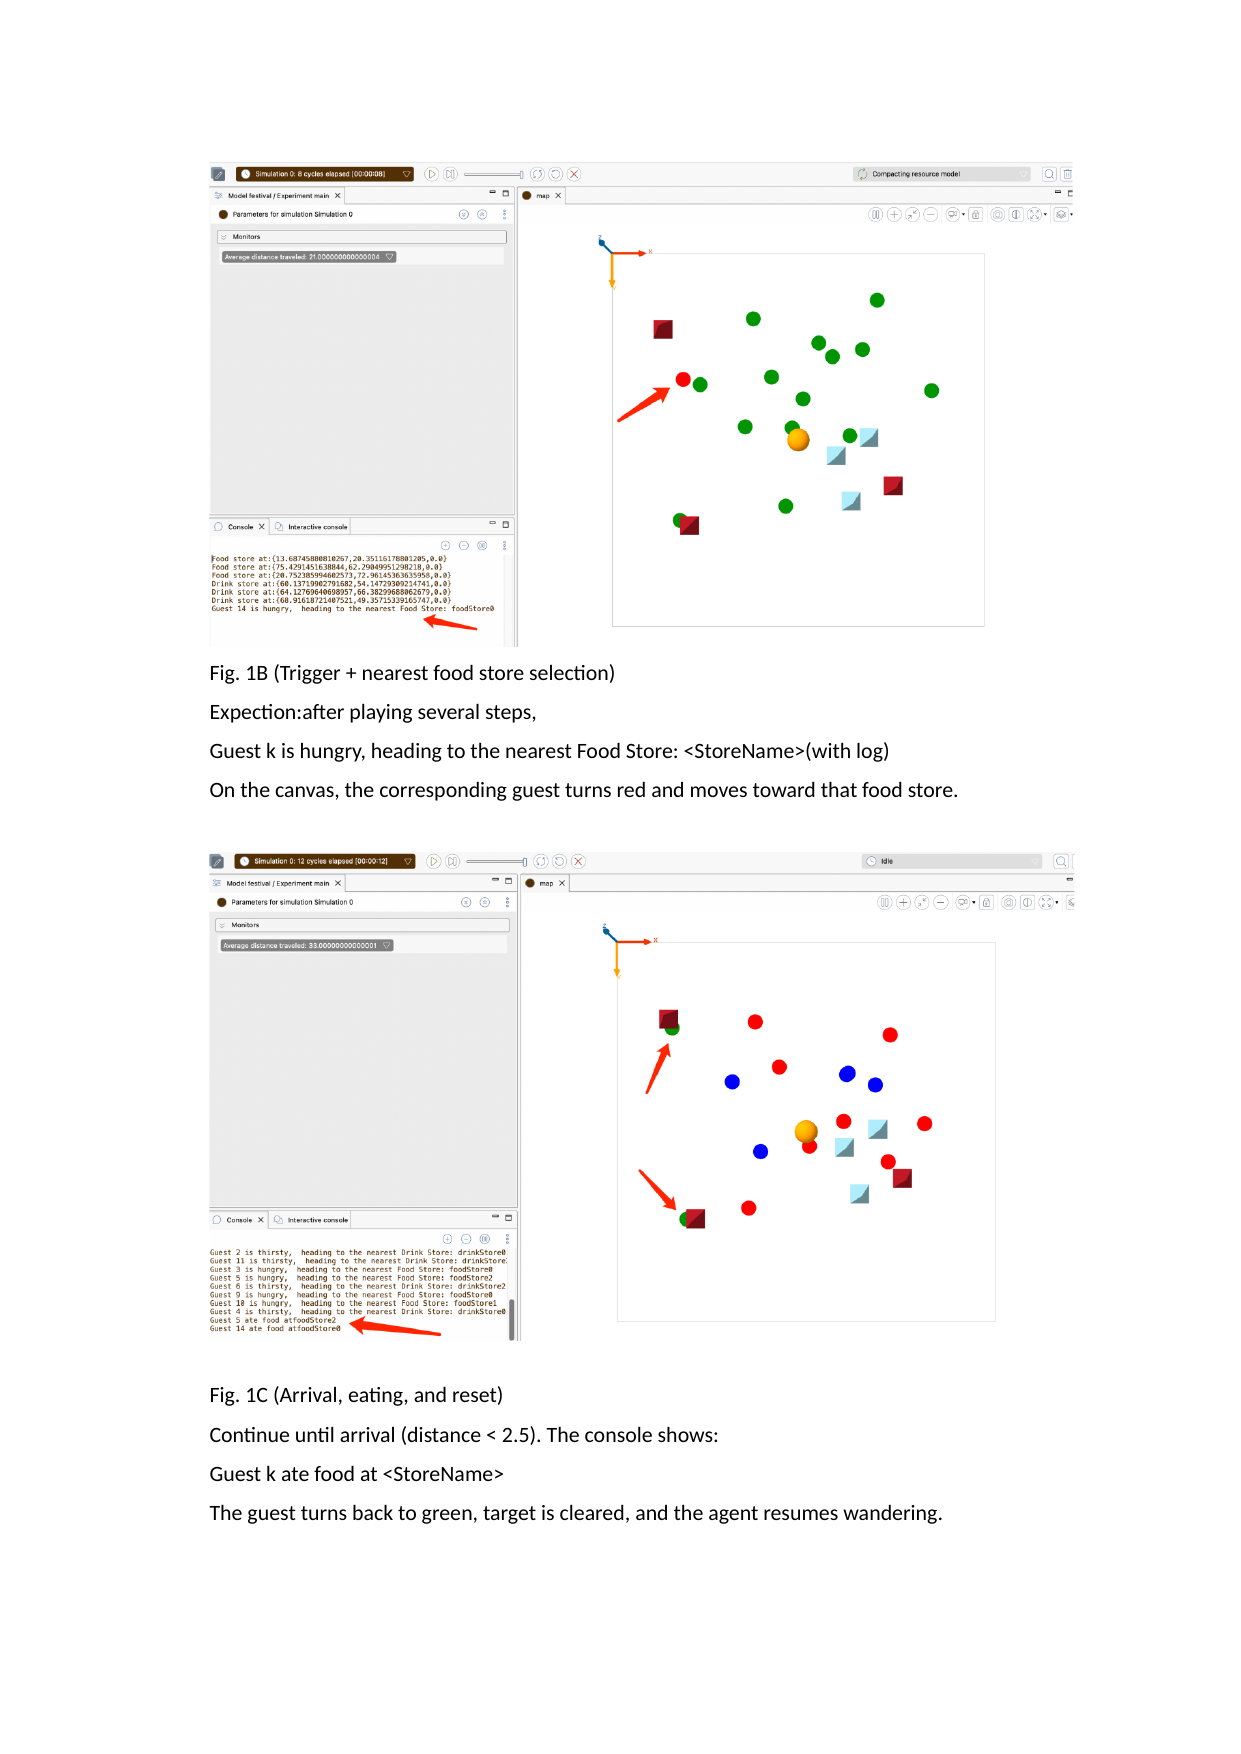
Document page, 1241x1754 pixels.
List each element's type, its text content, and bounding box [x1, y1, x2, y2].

picture [209, 852, 1075, 1341]
text Guest k ate food at <StoreName> [209, 1457, 1053, 1489]
text Fig. 1B (Trigger + nearest food store selection) [209, 656, 1053, 689]
text The guest turns back to green, target is cleared, and the agent resumes wandering. [209, 1496, 1053, 1529]
text Expection:after playing several steps, [209, 695, 1053, 728]
picture [209, 162, 1073, 647]
text Fig. 1C (Arrival, eating, and reset) [209, 1379, 1053, 1411]
text Continue until arrival (distance < 2.5). The console shows: [209, 1418, 1053, 1450]
text On the canvas, the corresponding guest turns red and moves toward that food store. [209, 774, 1053, 806]
text Guest k is hungry, heading to the nearest Food Store: <StoreName>(with log) [209, 734, 1053, 767]
